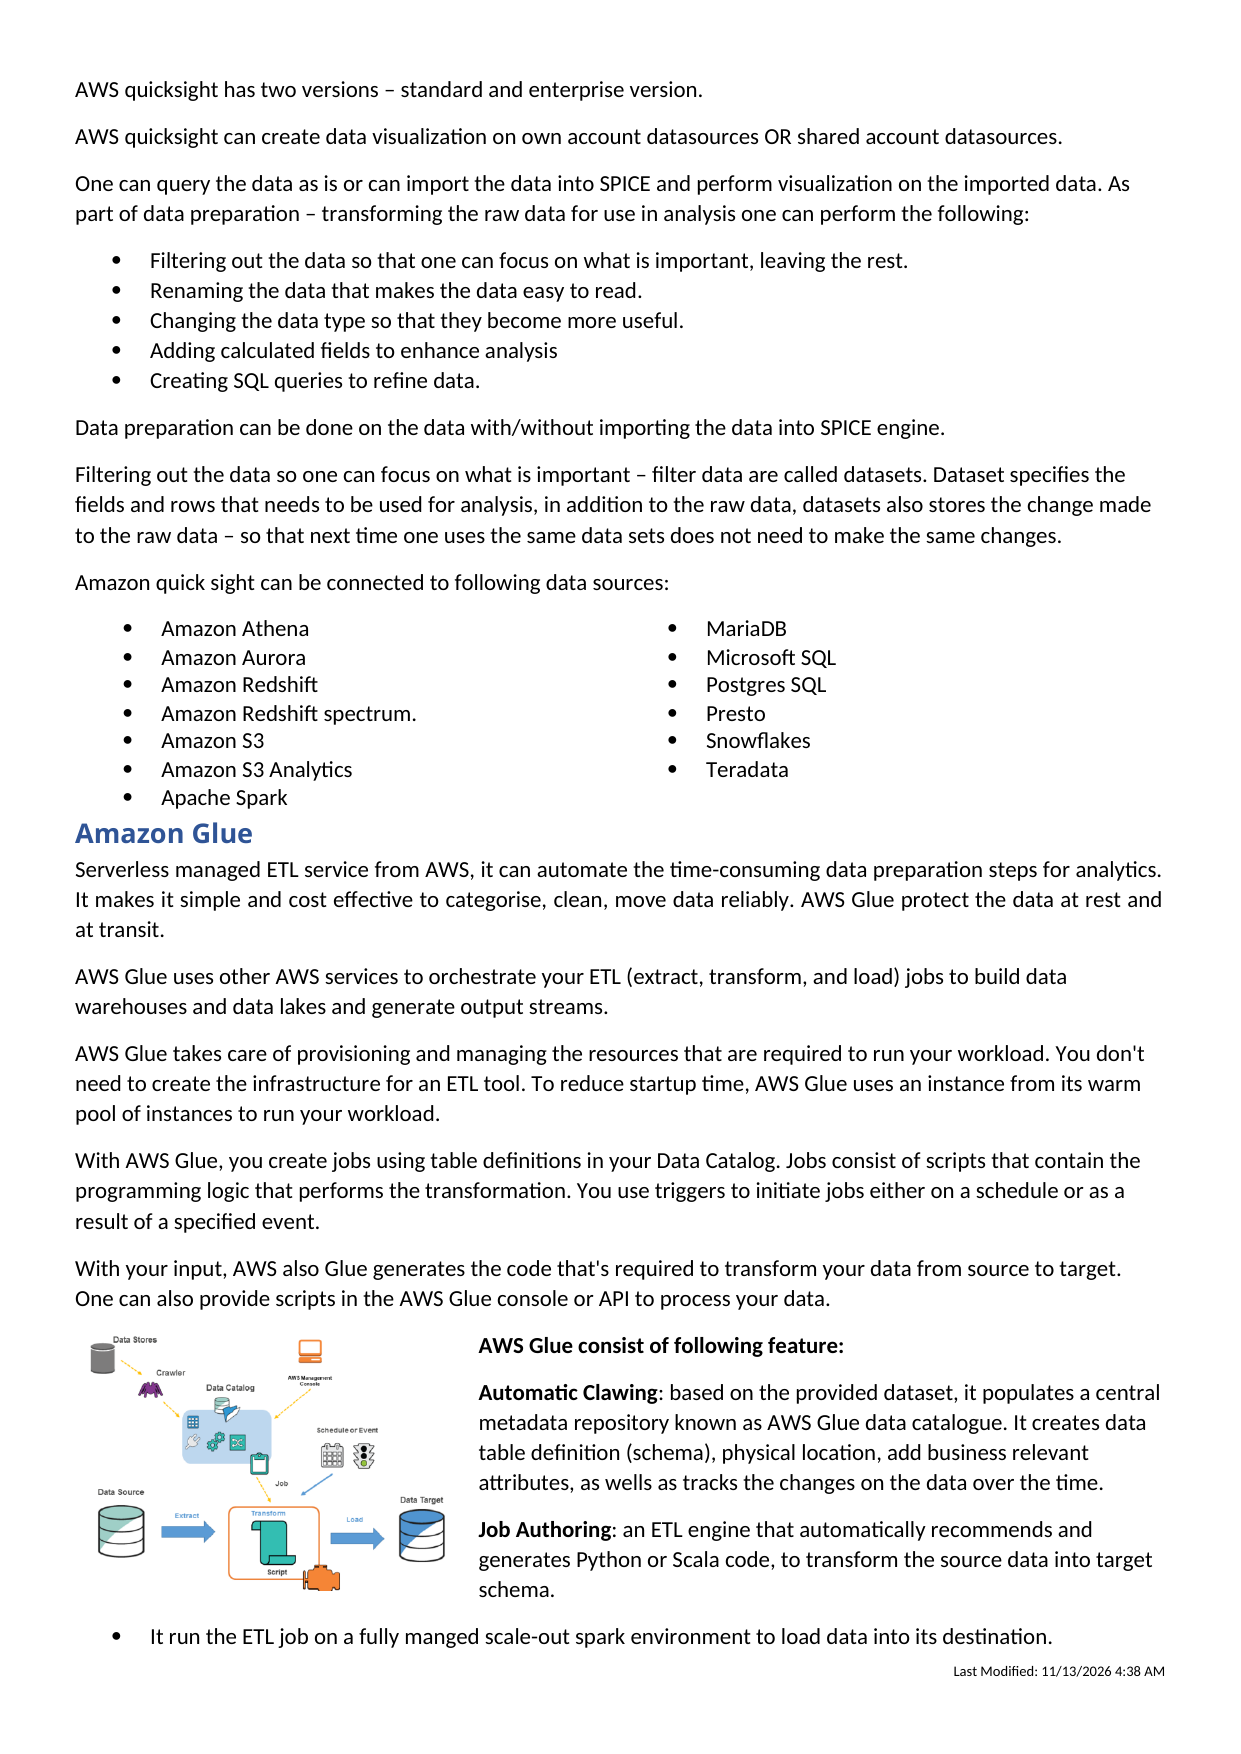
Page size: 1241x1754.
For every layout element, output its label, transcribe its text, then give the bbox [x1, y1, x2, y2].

text With AWS Glue, you create jobs using table definitions in your Data Catalog. Jobs consist of scripts that contain the programming logic that performs the transformation. You use triggers to initiate jobs either on a schedule or as a result of a specified event. [75, 1146, 1165, 1235]
text Automatic Clawing: based on the provided dataset, it populates a central metadata repository known as AWS Glue data catalogue. It creates data table definition (schema), physical location, add business relevant attributes, as wells as tracks the changes on the data over the time. [459, 1378, 1165, 1496]
text One can query the data as is or can import the data into SPICE and perform visualization on the imported data. As part of data preparation – transforming the raw data for use in analysis one can perform the following: [75, 169, 1165, 227]
text AWS quicksight has two versions – standard and enterprise version. [75, 75, 1165, 103]
text AWS Glue consist of following feature: [459, 1331, 1165, 1359]
text Amazon quick sight can be connected to following data sources: [75, 568, 1165, 596]
text Serverless managed ETL service from AWS, it can automate the time-consuming data preparation steps for analytics. It makes it simple and cost effective to categorise, clean, move data reliably. AWS Glue protect the data at rest and at transit. [75, 855, 1165, 943]
text Data preparation can be done on the data with/without importing the data into SPICE engine. [75, 413, 1165, 442]
picture [75, 1330, 459, 1590]
text Filtering out the data so one can focus on what is important – filter data are called datasets. Dataset specifies the fields and rows that needs to be used for analysis, in addition to the raw data, datasets also stores the change made to the raw data – so that next time one uses the same data sets does not need to make the same changes. [75, 460, 1165, 549]
text AWS Glue uses other AWS services to orchestrate your ETL (extract, transform, and load) jobs to build data warehouses and data lakes and generate output streams. [75, 962, 1165, 1020]
text AWS Glue takes care of provisioning and managing the resources that are required to run your workload. You don't need to create the infrastructure for an ETL tool. To reduce startup time, AWS Glue uses an instance from its warm pool of instances to run your workload. [75, 1039, 1165, 1127]
text AWS quicksight can create data visualization on own account datasources OR shared account datasources. [75, 122, 1165, 150]
text Job Authoring: an ETL engine that automatically recommends and generates Python or Scala code, to transform the source data into target schema. [75, 1515, 1165, 1603]
list Creating SQL queries to refine data. [112, 367, 1165, 395]
list It run the ETL job on a fully manged scale-out spark environment to load data into its destination. [112, 1622, 1165, 1650]
list Renaming the data that makes the data easy to read. [112, 276, 1165, 304]
list Filtering out the data so that one can focus on what is important, leaving the rest. [112, 246, 1165, 274]
text With your input, AWS also Glue generates the code that's required to transform your data from source to target. One can also provide scripts in the AWS Glue console or API to process your data. [75, 1254, 1165, 1312]
subtitle Amazon Glue [75, 815, 1165, 852]
list Adding calculated fields to enhance analysis [112, 336, 1165, 364]
table_header MariaDB Microsoft SQL Postgres SQL Presto Snowflakes Teradata [620, 615, 1164, 811]
table_header Amazon Athena Amazon Aurora Amazon Redshift Amazon Redshift spectrum. Amazon S3 Amazon S3 Analytics Apache Spark [75, 615, 619, 811]
list Changing the data type so that they become more useful. [112, 306, 1165, 334]
